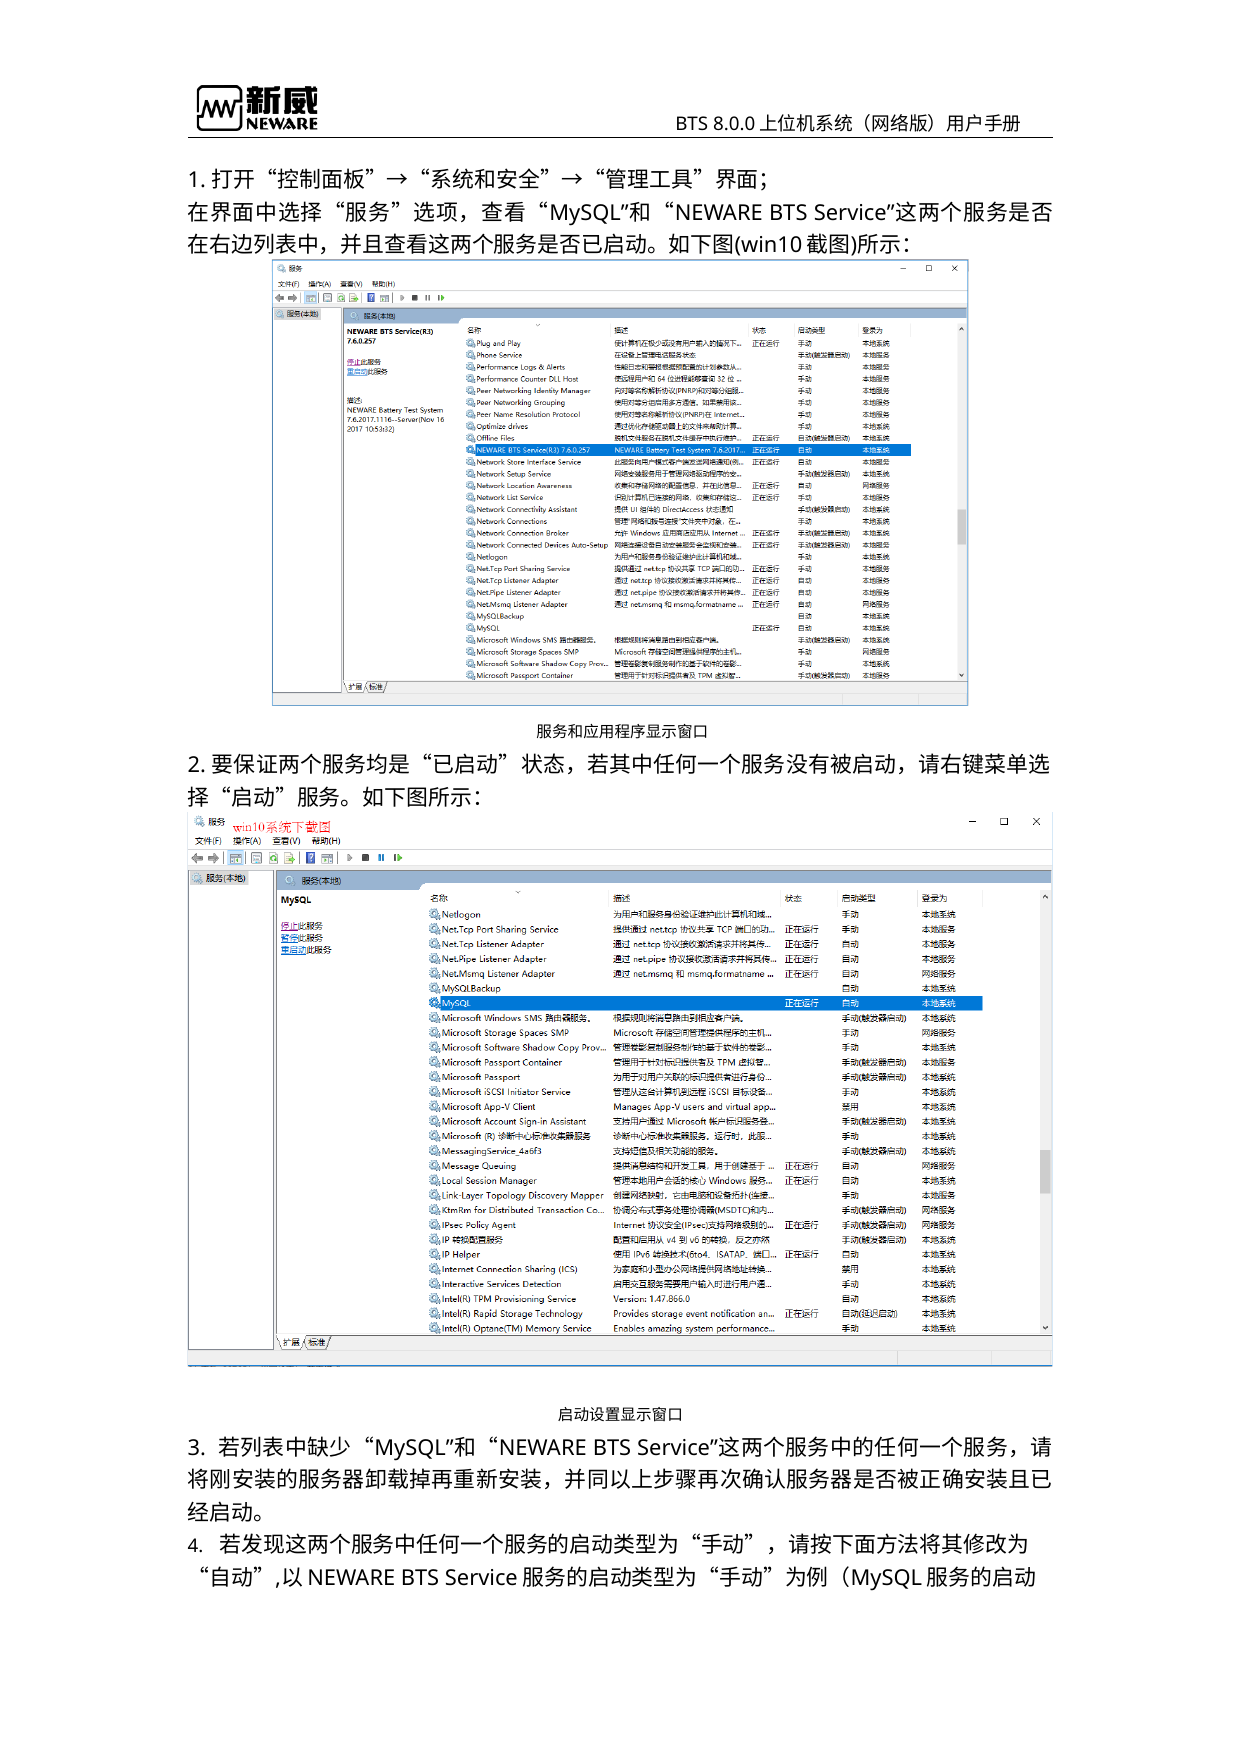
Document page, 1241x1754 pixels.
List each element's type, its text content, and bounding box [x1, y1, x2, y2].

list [187, 1527, 1047, 1592]
text 服务和应用程序显示窗口 [187, 714, 1053, 747]
picture [271, 259, 969, 706]
list 若列表中缺少“MySQL”和“NEWARE BTS Service”这两个服务中的任何一个服务，请将刚安装的服务器卸载掉再重新安装，并同以上步骤再次确认服务器是否被正确安装且已经启动。 [187, 1429, 1053, 1527]
text 在界面中选择“服务”选项，查看“MySQL”和“NEWARE BTS Service”这两个服务是否在右边列表中，并且查看这两个服务是否已启动。如下图(win10截图)所示： [187, 194, 1053, 259]
list 要保证两个服务均是“已启动”状态，若其中任何一个服务没有被启动，请右键菜单选择“启动”服务。如下图所示： [187, 747, 1053, 812]
picture [187, 812, 1053, 1367]
list 打开“控制面板”→“系统和安全”→“管理工具”界面； [187, 162, 1053, 194]
text 启动设置显示窗口 [187, 1397, 1053, 1429]
picture [196, 85, 318, 131]
